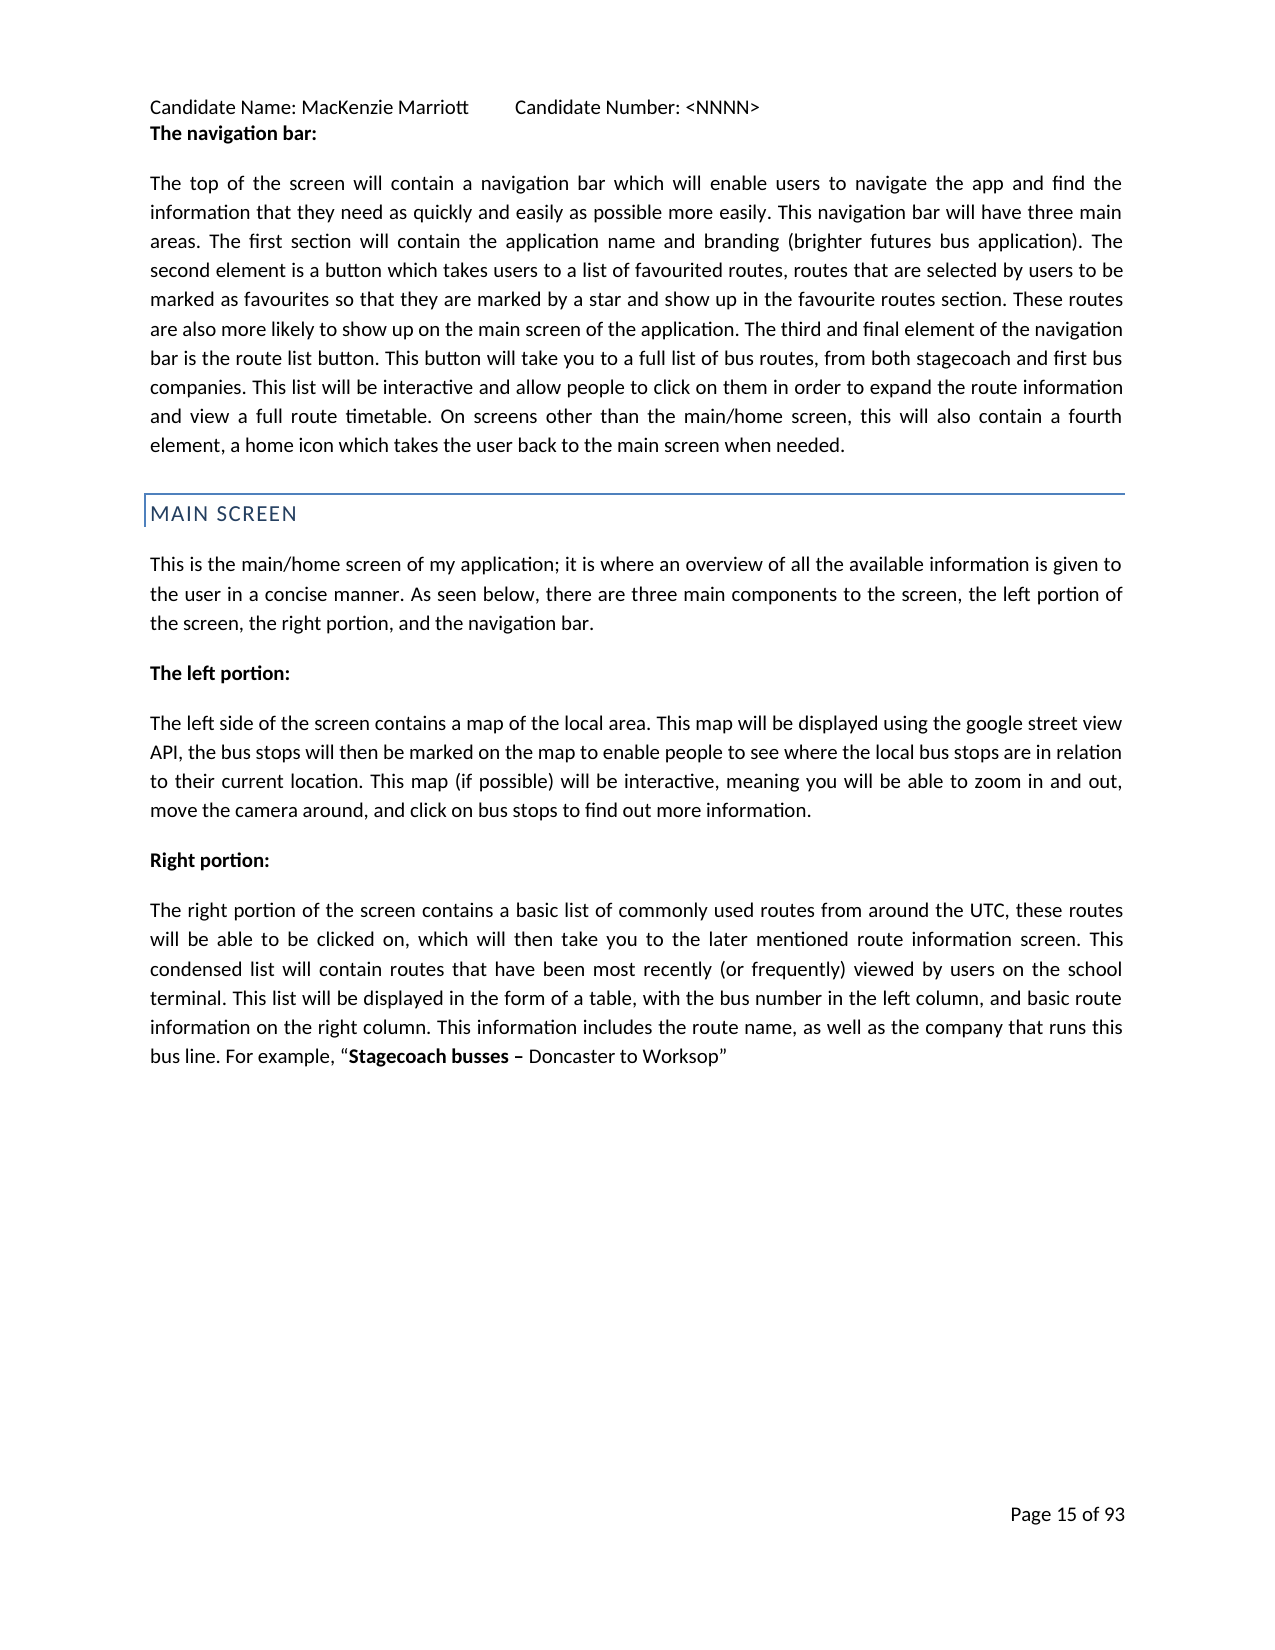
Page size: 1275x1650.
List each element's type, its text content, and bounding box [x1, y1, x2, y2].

text This is the main/home screen of my application; it is where an overview of all the available information is given to the user in a concise manner. As seen below, there are three main components to the screen, the left portion of the screen, the right portion, and the navigation bar. [150, 552, 1125, 635]
text The navigation bar: [150, 120, 1125, 145]
text The top of the screen will contain a navigation bar which will enable users to navigate the app and find the information that they need as quickly and easily as possible more easily. This navigation bar will have three main areas. The first section will contain the application name and branding (brighter futures bus application). The second element is a button which takes users to a list of favourited routes, routes that are selected by users to be marked as favourites so that they are marked by a star and show up in the favourite routes section. These routes are also more likely to show up on the main screen of the application. The third and final element of the navigation bar is the route list button. This button will take you to a full list of bus routes, from both stagecoach and first bus companies. This list will be interactive and allow people to click on them in order to expand the route information and view a full route timetable. On screens other than the main/home screen, this will also contain a fourth element, a home icon which takes the user back to the main screen when needed. [150, 170, 1125, 458]
text The left side of the screen contains a map of the local area. This map will be displayed using the google street view API, the bus stops will then be marked on the map to enable people to see where the local bus stops are in relation to their current location. This map (if possible) will be interactive, meaning you will be able to zoom in and out, move the camera around, and click on bus stops to find out more information. [150, 710, 1125, 823]
text The right portion of the screen contains a basic list of commonly used routes from around the UTC, these routes will be able to be clicked on, which will then take you to the later mentioned route information screen. This condensed list will contain routes that have been most recently (or frequently) viewed by users on the school terminal. This list will be displayed in the form of a table, with the bus number in the left column, and basic route information on the right column. This information includes the route name, as well as the company that runs this bus line. For example, “Stagecoach busses – Doncaster to Worksop” [150, 897, 1125, 1069]
text The left portion: [150, 660, 1125, 685]
text Right portion: [150, 847, 1125, 873]
subtitle Main screen [146, 495, 1125, 527]
